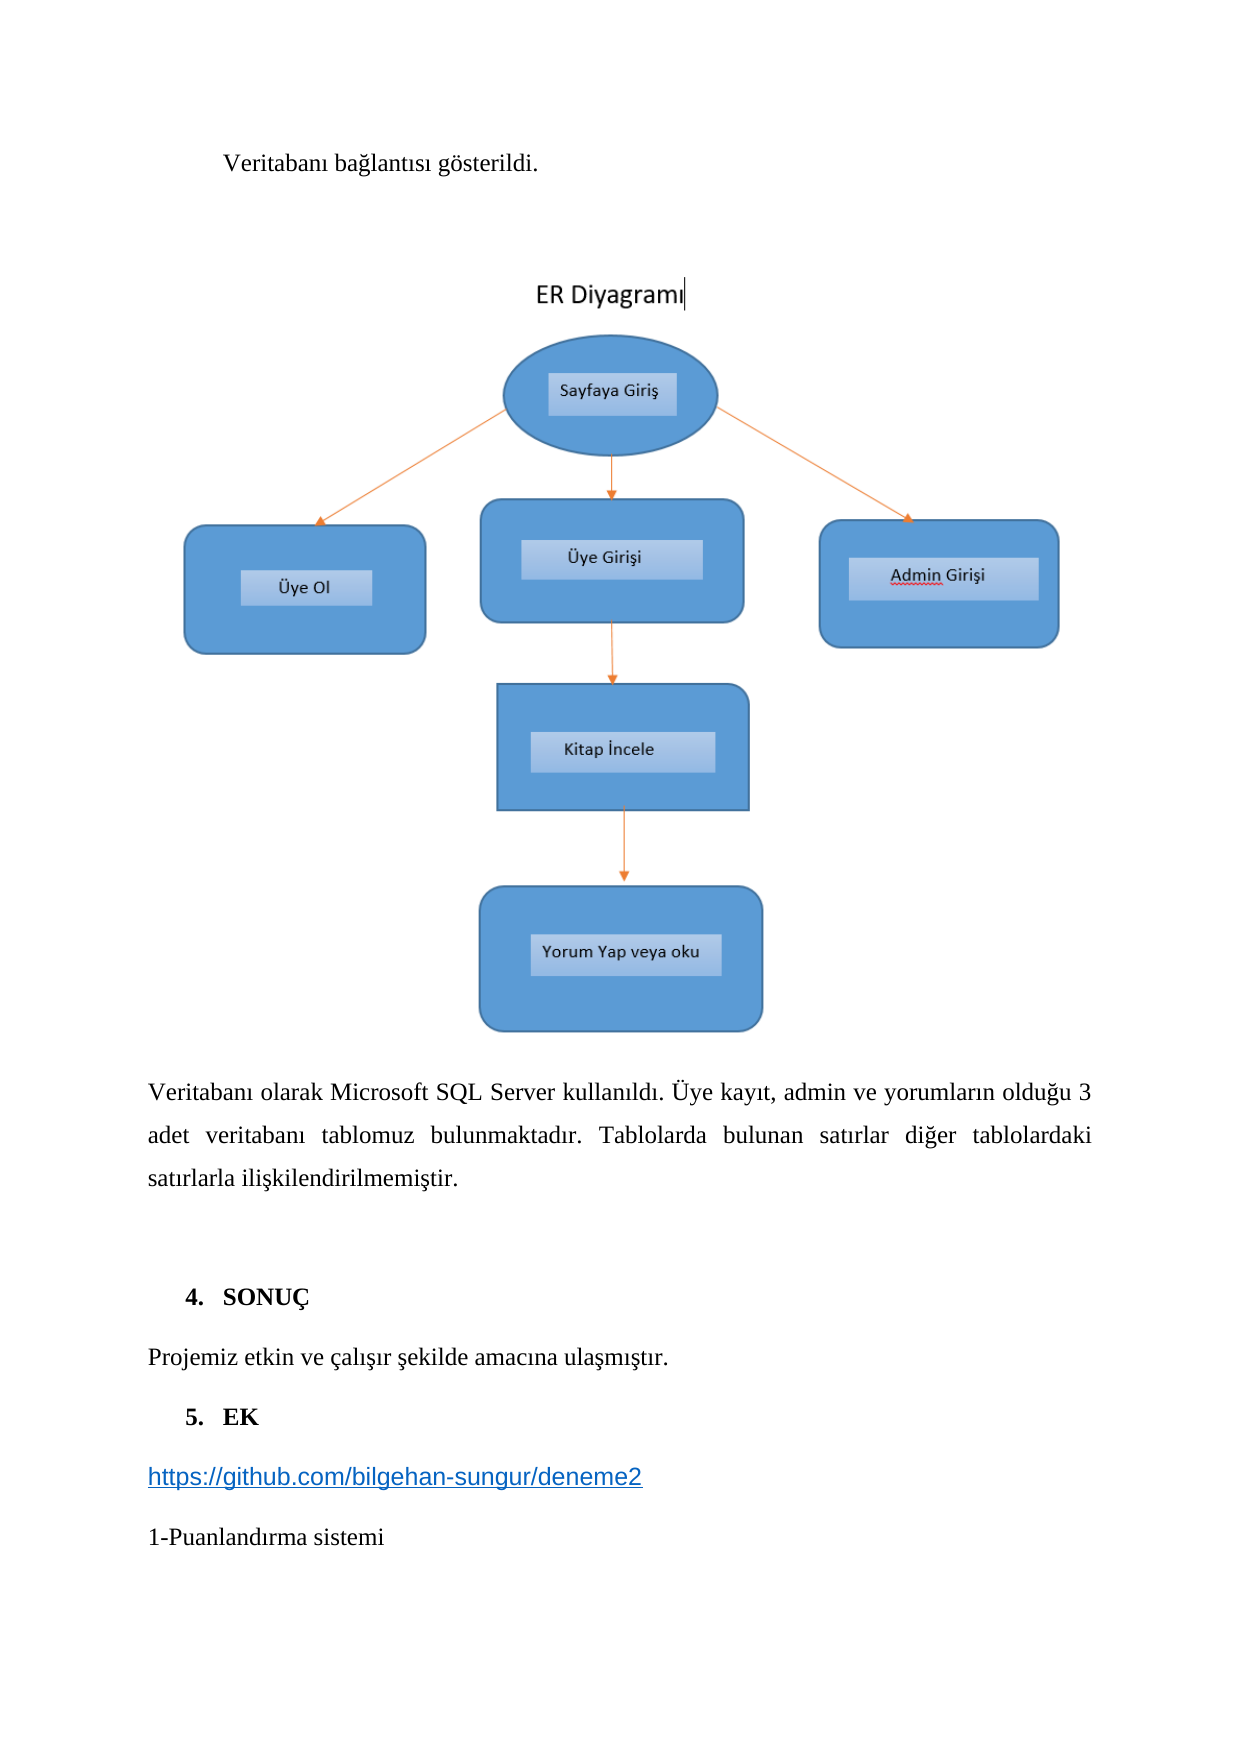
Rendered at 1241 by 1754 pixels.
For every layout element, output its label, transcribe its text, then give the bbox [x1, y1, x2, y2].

list Veritabanı bağlantısı gösterildi. [223, 148, 1093, 176]
text 1-Puanlandırma sistemi [148, 1522, 1093, 1550]
text https://github.com/bilgehan-sungur/deneme2 [148, 1462, 1093, 1491]
picture [147, 250, 1093, 1046]
list EK [185, 1402, 1093, 1431]
list SONUÇ [185, 1282, 1093, 1311]
text Veritabanı olarak Microsoft SQL Server kullanıldı. Üye kayıt, admin ve yorumların olduğu 3 adet veritabanı tablomuz bulunmaktadır. Tablolarda bulunan satırlar diğer tablolardaki satırlarla ilişkilendirilmemiştir. [148, 1077, 1093, 1192]
text Projemiz etkin ve çalışır şekilde amacına ulaşmıştır. [148, 1342, 1093, 1371]
